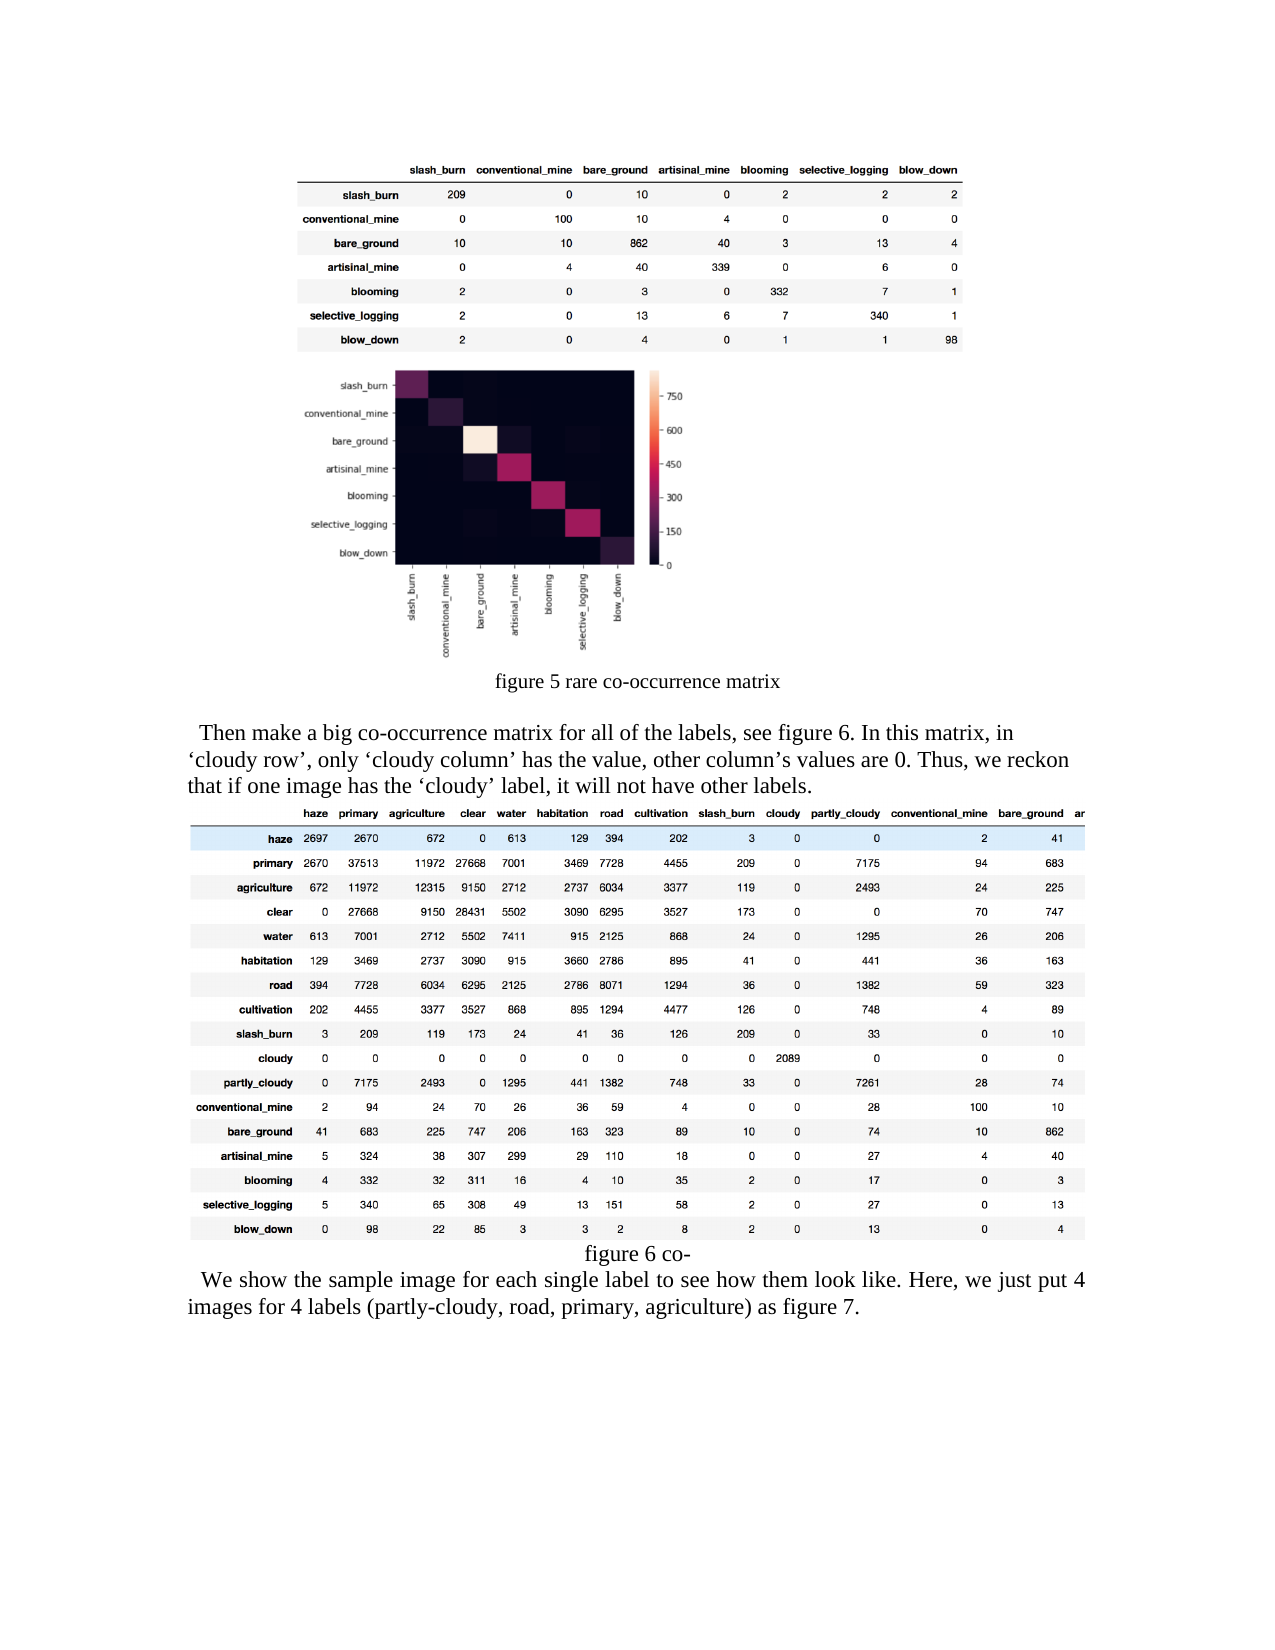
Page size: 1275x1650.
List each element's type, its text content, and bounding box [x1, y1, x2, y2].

text Then make a big co-occurrence matrix for all of the labels, see figure 6. In this matrix, in ‘cloudy row’, only ‘cloudy column’ has the value, other column’s values are 0. Thus, we reckon that if one image has the ‘cloudy’ label, it will not have other labels. [187, 719, 1087, 798]
picture [292, 150, 983, 669]
text We show the sample image for each single label to see how them look like. Here, we just put 4 images for 4 labels (partly-cloudy, road, primary, agriculture) as figure 7. [187, 1266, 1087, 1319]
text figure 5 rare co-occurrence matrix [187, 669, 1087, 693]
picture [188, 798, 1087, 1240]
text figure 6 co- [187, 1240, 1087, 1266]
